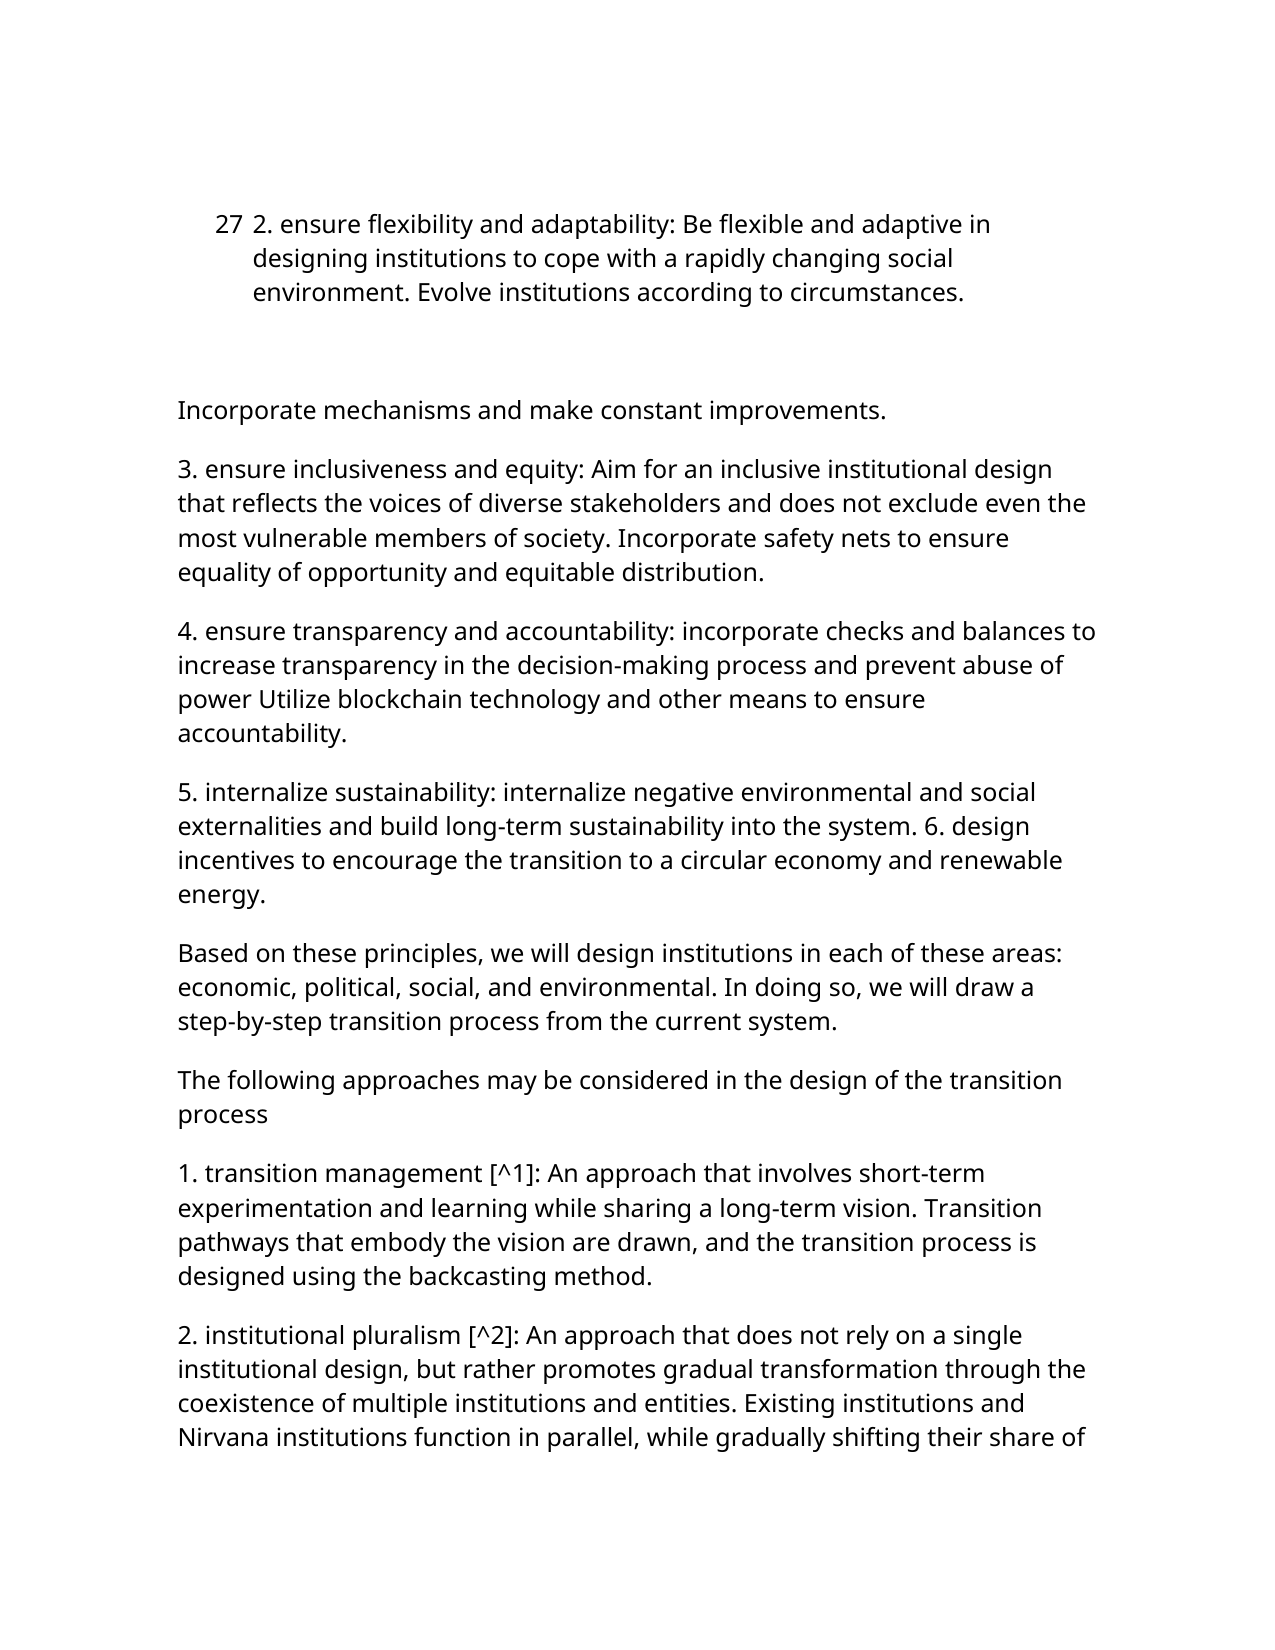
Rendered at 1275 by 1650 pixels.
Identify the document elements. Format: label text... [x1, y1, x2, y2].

text 3. ensure inclusiveness and equity: Aim for an inclusive institutional design that reflects the voices of diverse stakeholders and does not exclude even the most vulnerable members of society. Incorporate safety nets to ensure equality of opportunity and equitable distribution. [177, 452, 1098, 588]
text Based on these principles, we will design institutions in each of these areas: economic, political, social, and environmental. In doing so, we will draw a step-by-step transition process from the current system. [177, 936, 1098, 1038]
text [177, 1317, 1098, 1454]
text 4. ensure transparency and accountability: incorporate checks and balances to increase transparency in the decision-making process and prevent abuse of power Utilize blockchain technology and other means to ensure accountability. [177, 613, 1098, 749]
text The following approaches may be considered in the design of the transition process [177, 1063, 1098, 1131]
text 5. internalize sustainability: internalize negative environmental and social externalities and build long-term sustainability into the system. 6. design incentives to encourage the transition to a circular economy and renewable energy. [177, 774, 1098, 911]
text 1. transition management [^1]: An approach that involves short-term experimentation and learning while sharing a long-term vision. Transition pathways that embody the vision are drawn, and the transition process is designed using the backcasting method. [177, 1156, 1098, 1292]
list 2. ensure flexibility and adaptability: Be flexible and adaptive in designing institutions to cope with a rapidly changing social environment. Evolve institutions according to circumstances. [215, 207, 1098, 309]
text Incorporate mechanisms and make constant improvements. [177, 393, 1098, 427]
